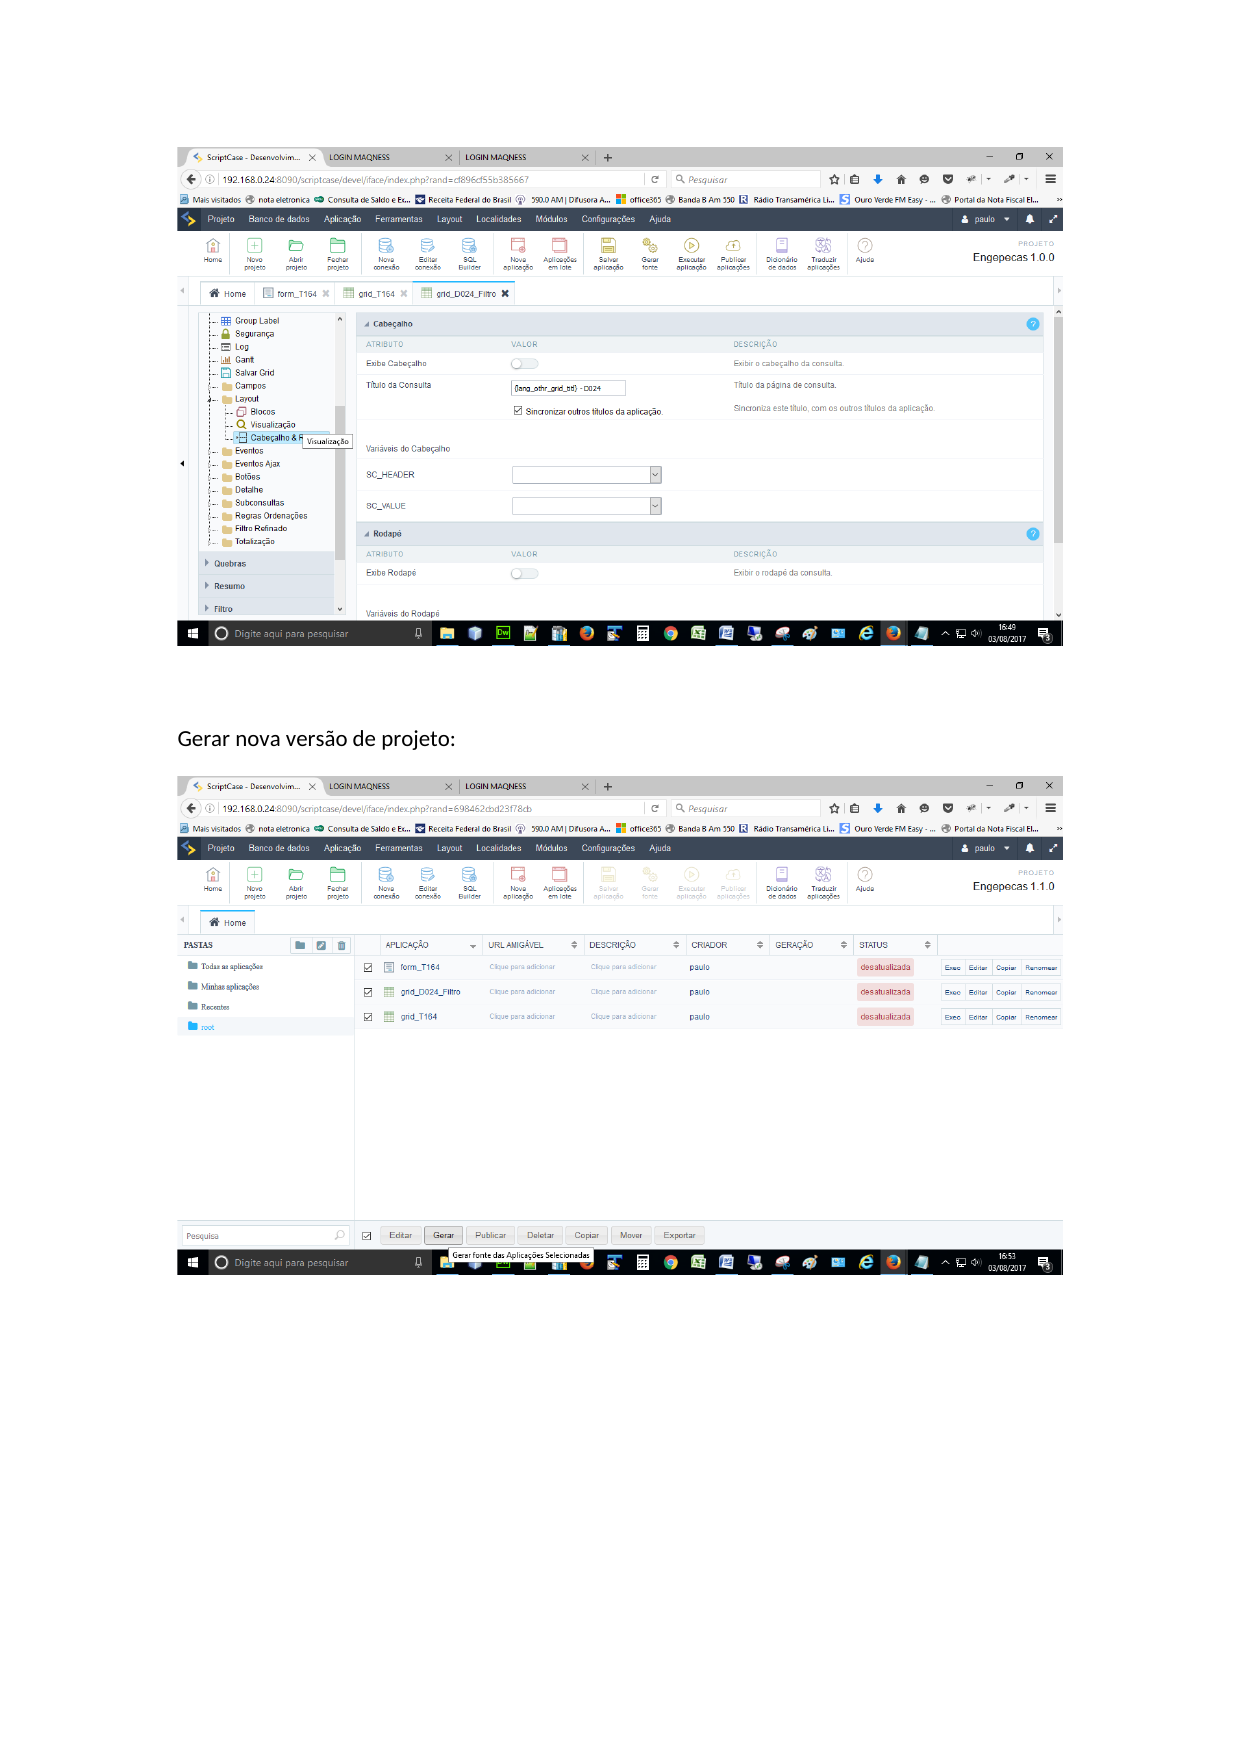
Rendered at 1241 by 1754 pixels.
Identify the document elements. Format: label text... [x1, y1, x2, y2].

picture [177, 147, 1063, 646]
text Gerar nova versão de projeto: [177, 724, 1063, 752]
picture [177, 776, 1063, 1275]
